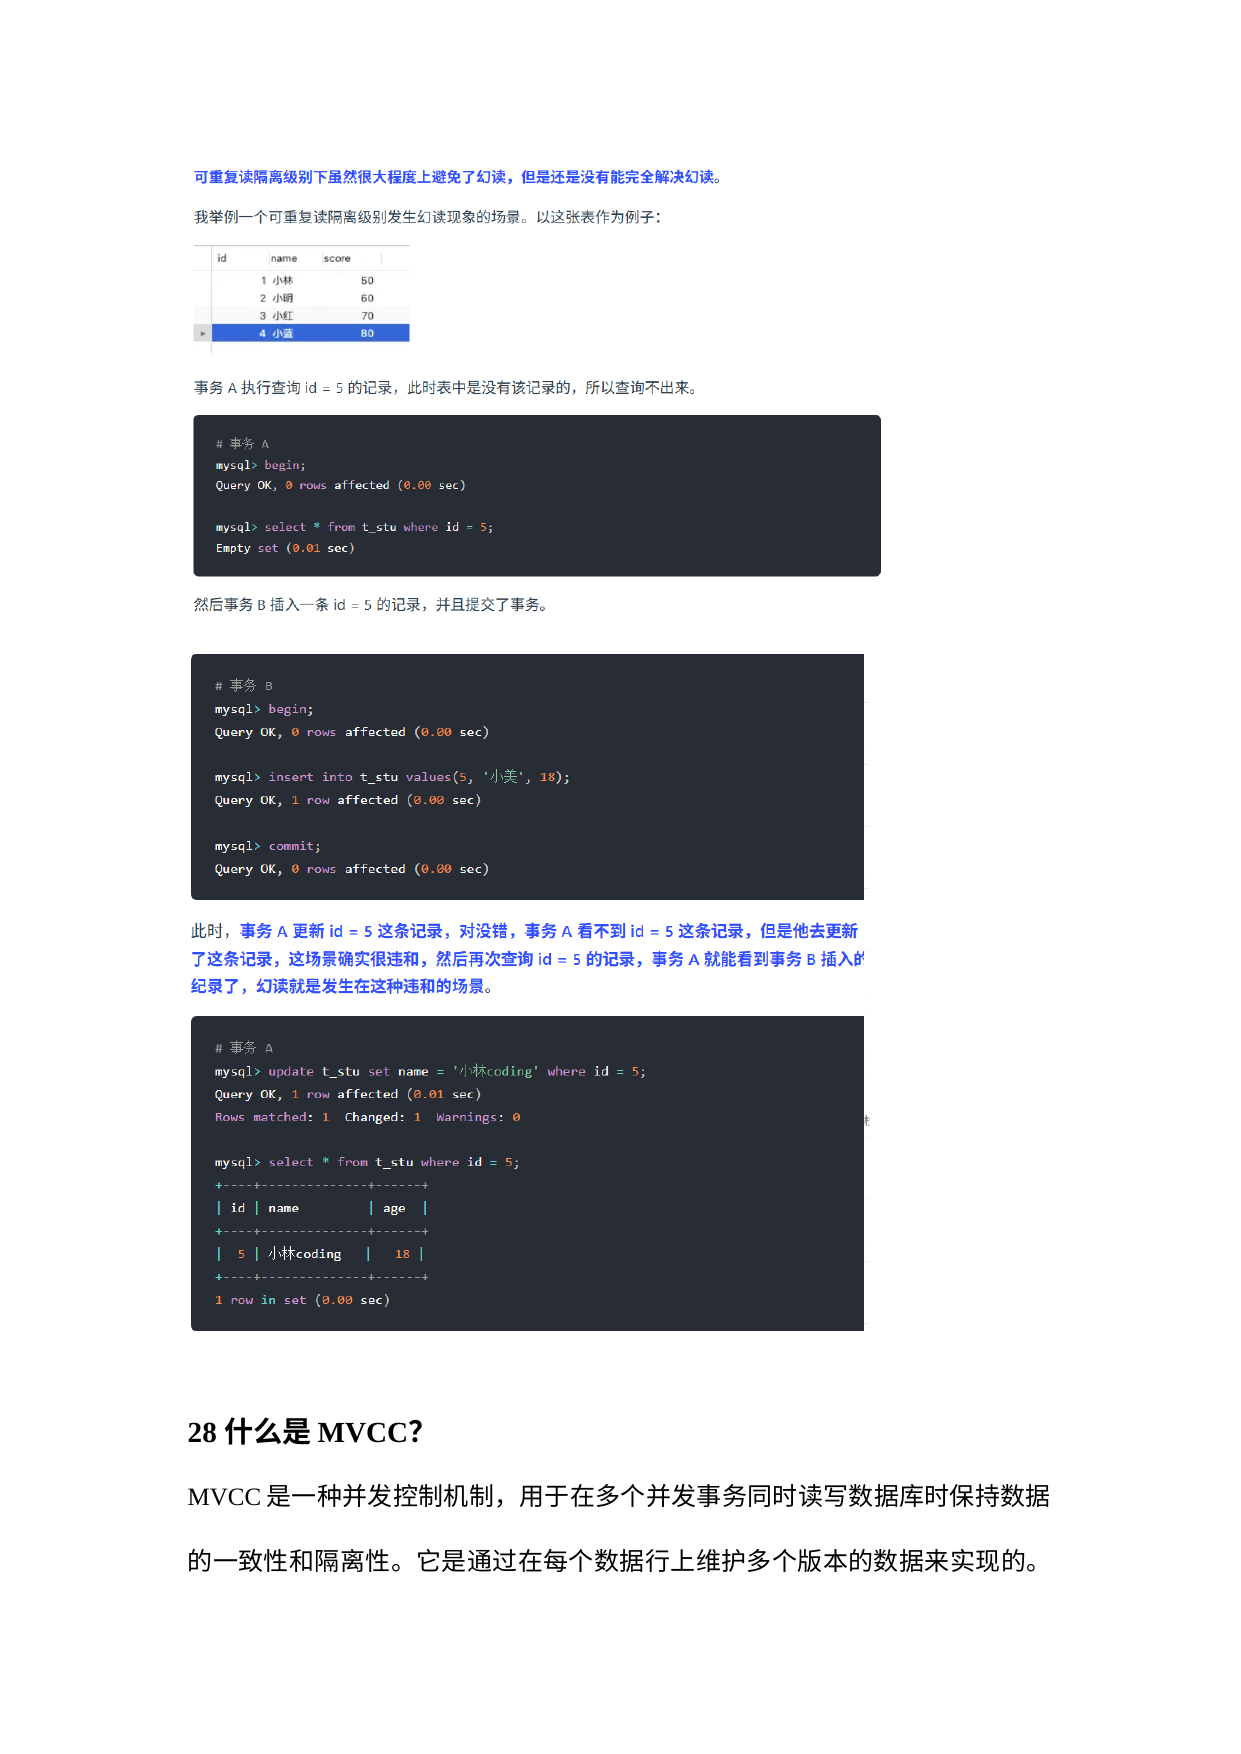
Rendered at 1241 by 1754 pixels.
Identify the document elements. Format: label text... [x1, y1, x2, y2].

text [187, 1462, 1053, 1592]
subtitle 28 什么是MVCC？ [187, 1397, 1053, 1462]
picture [187, 649, 870, 1342]
picture [187, 162, 892, 618]
